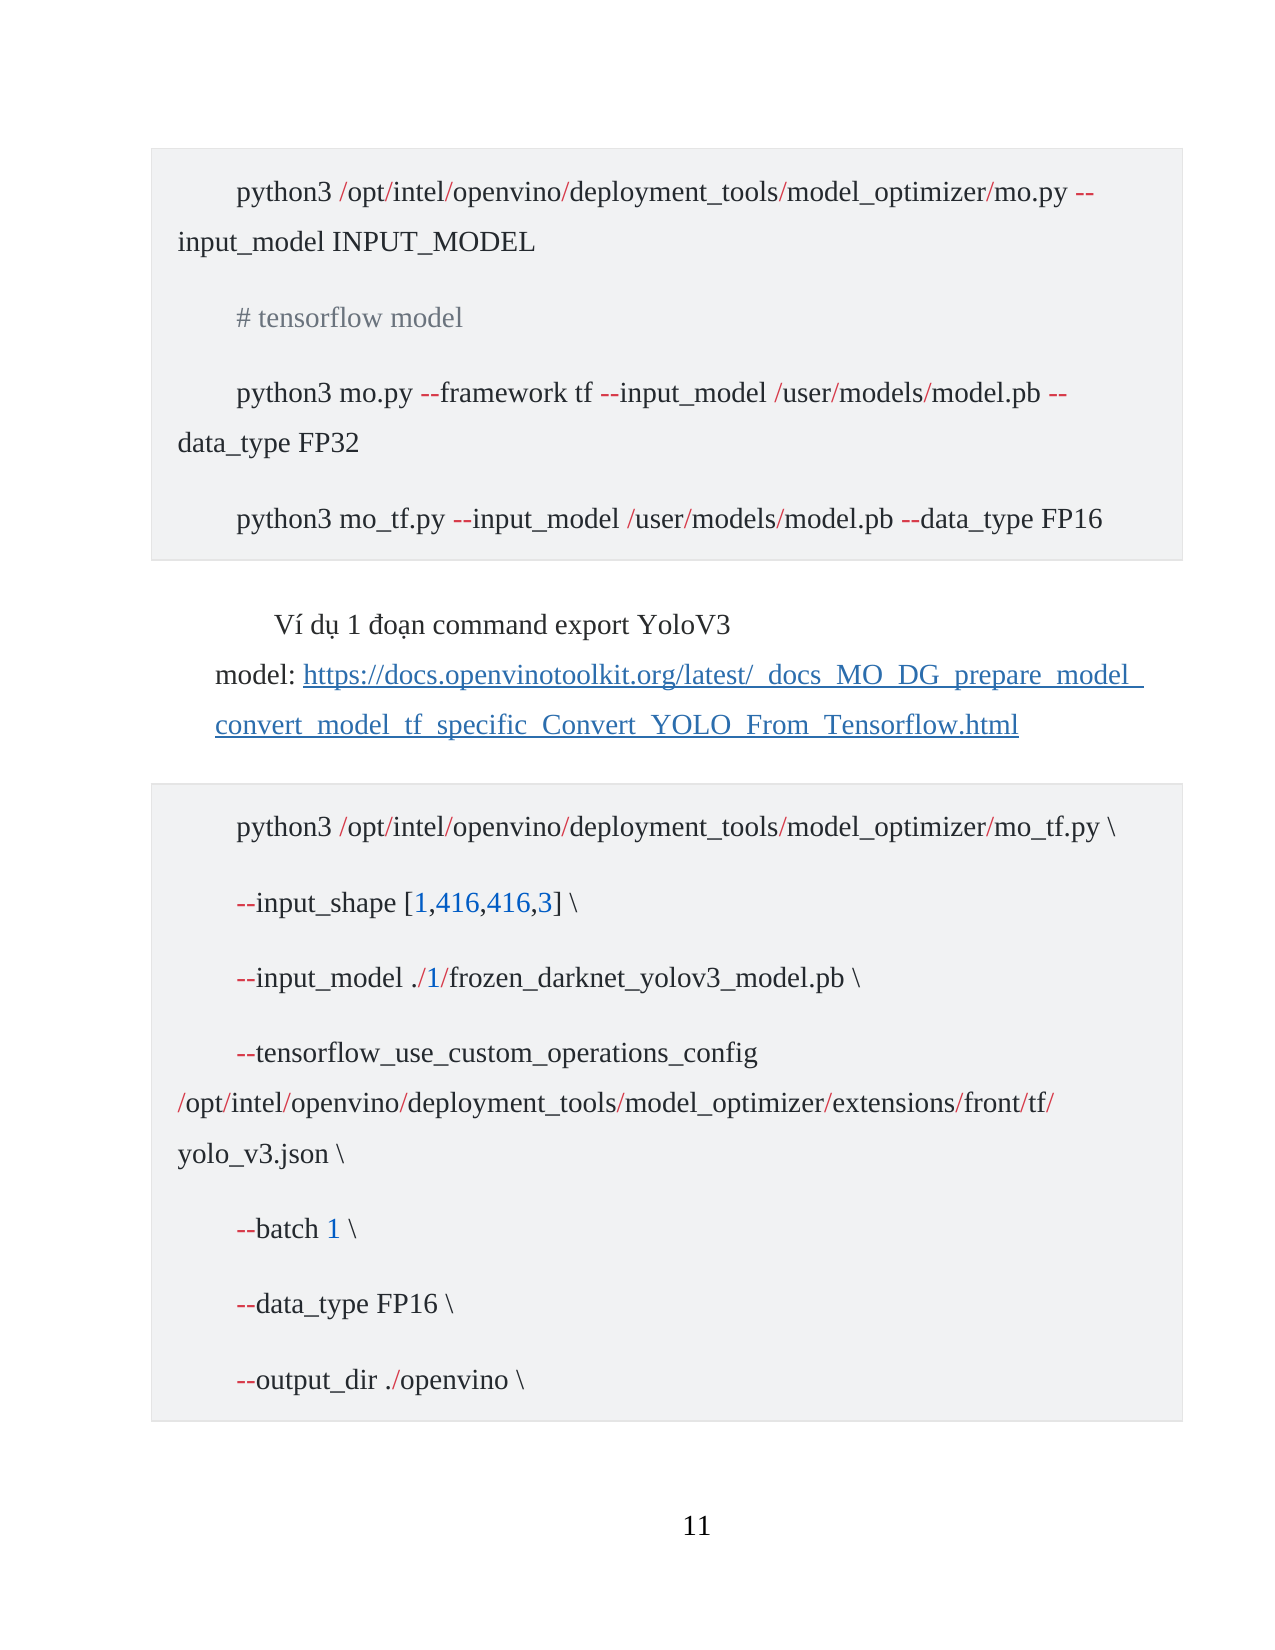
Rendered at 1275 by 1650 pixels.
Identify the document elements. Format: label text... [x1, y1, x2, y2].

text --data_type FP16 \ [152, 1260, 1182, 1320]
text python3 /opt/intel/openvino/deployment_tools/model_optimizer/mo.py --input_model INPUT_MODEL [152, 149, 1182, 258]
text Ví dụ 1 đoạn command export YoloV3 model: https://docs.openvinotoolkit.org/latest/_docs_MO_DG_prepare_model_convert_model_tf_specific_Convert_YOLO_From_Tensorflow.html [215, 607, 1157, 741]
text --batch 1 \ [152, 1185, 1182, 1245]
text --input_shape [1,416,416,3] \ [152, 858, 1182, 918]
text --input_model ./1/frozen_darknet_yolov3_model.pb \ [152, 933, 1182, 993]
text python3 mo_tf.py --input_model /user/models/model.pb --data_type FP16 [152, 474, 1182, 559]
text --output_dir ./openvino \ [152, 1335, 1182, 1420]
text python3 mo.py --framework tf --input_model /user/models/model.pb --data_type FP32 [152, 349, 1182, 459]
text --tensorflow_use_custom_operations_config /opt/intel/openvino/deployment_tools/model_optimizer/extensions/front/tf/yolo_v3.json \ [152, 1009, 1182, 1169]
text # tensorflow model [152, 273, 1182, 333]
text python3 /opt/intel/openvino/deployment_tools/model_optimizer/mo_tf.py \ [152, 785, 1182, 843]
